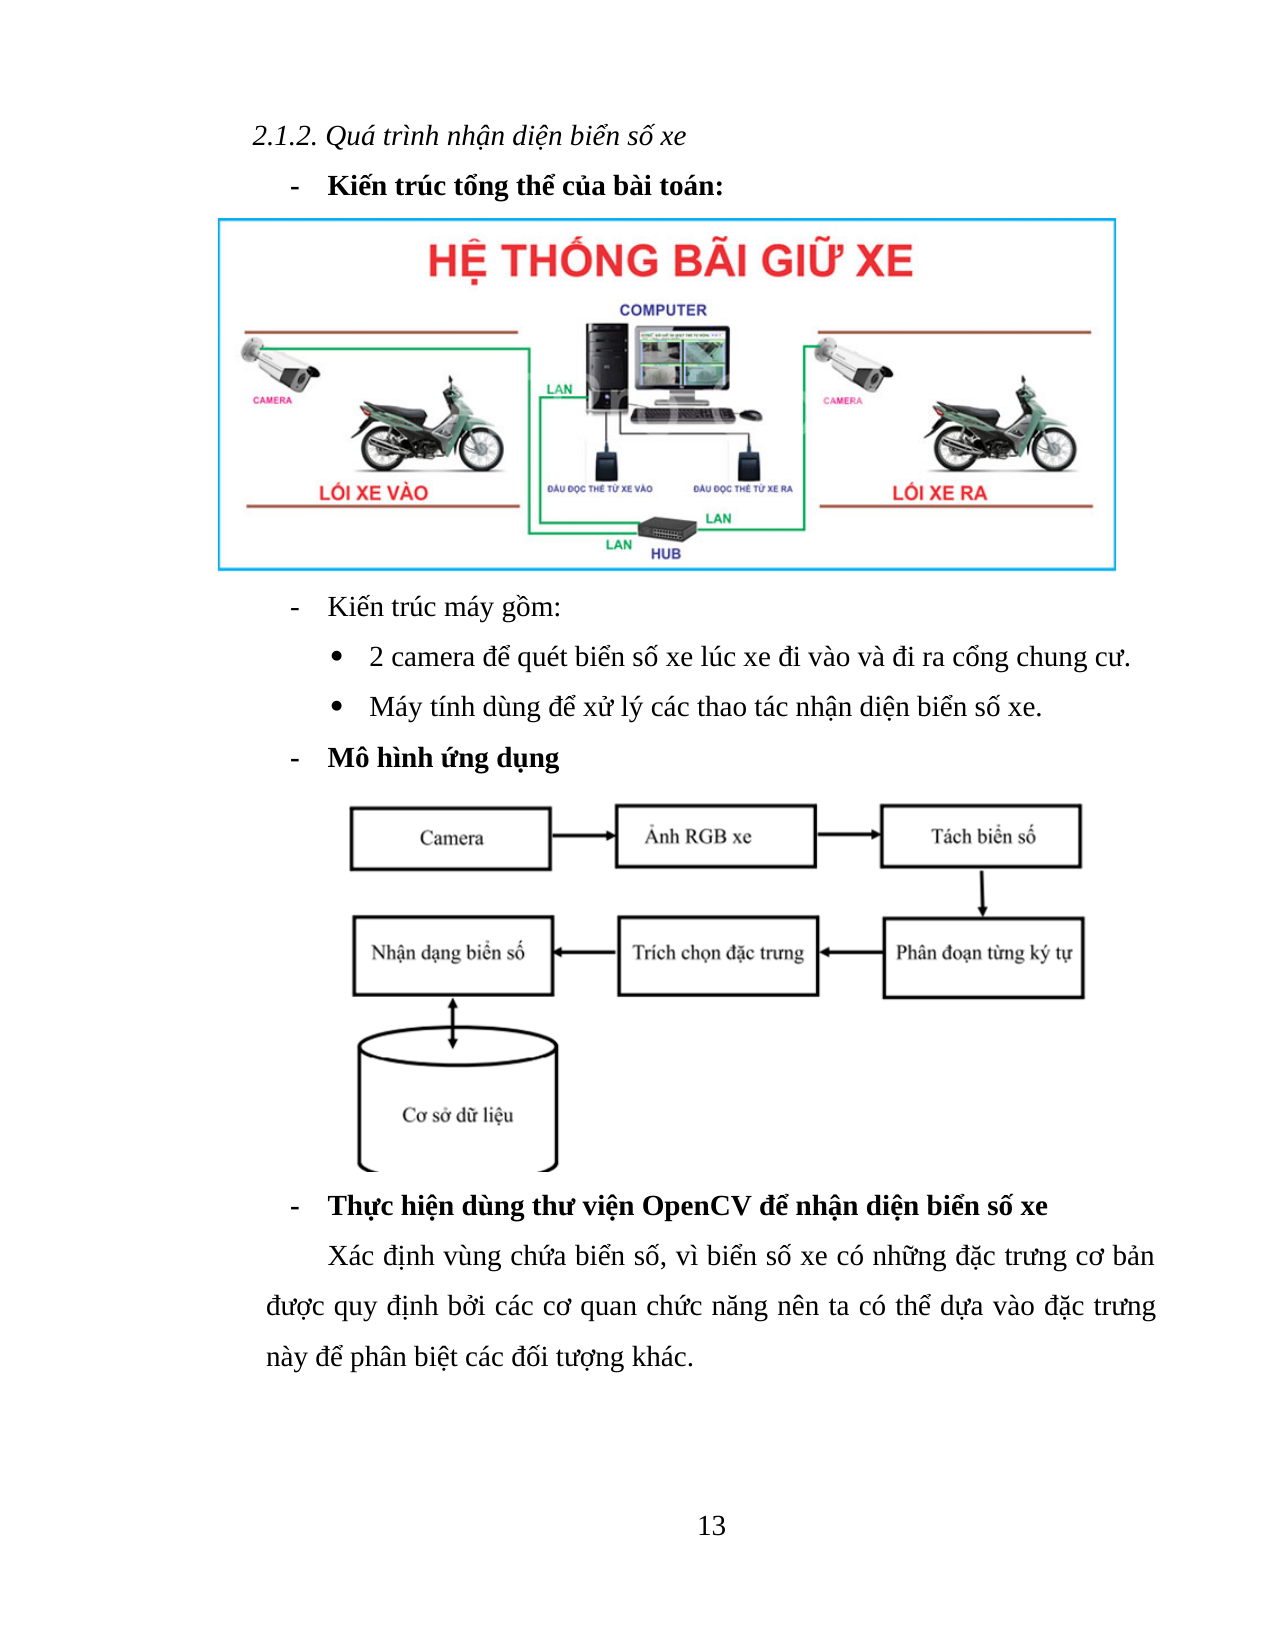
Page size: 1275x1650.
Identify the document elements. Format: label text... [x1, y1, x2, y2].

list Mô hình ứng dụng [290, 740, 1157, 773]
subtitle Quá trình nhận diện biển số xe [252, 118, 1157, 152]
list Máy tính dùng để xử lý các thao tác nhận diện biển số xe. [332, 689, 1157, 723]
list Thực hiện dùng thư viện OpenCV để nhận diện biển số xe [290, 1188, 1157, 1221]
list Kiến trúc máy gồm: [290, 589, 1157, 622]
picture [296, 790, 1128, 1172]
list Kiến trúc tổng thể của bài toán: [290, 168, 1157, 202]
list 2 camera để quét biển số xe lúc xe đi vào và đi ra cổng chung cư. [332, 639, 1157, 673]
picture [220, 221, 1114, 568]
text Xác định vùng chứa biển số, vì biển số xe có những đặc trưng cơ bản được quy định bởi các cơ quan chức năng nên ta có thể dựa vào đặc trưng này để phân biệt các đối tượng khác. [266, 1238, 1157, 1372]
